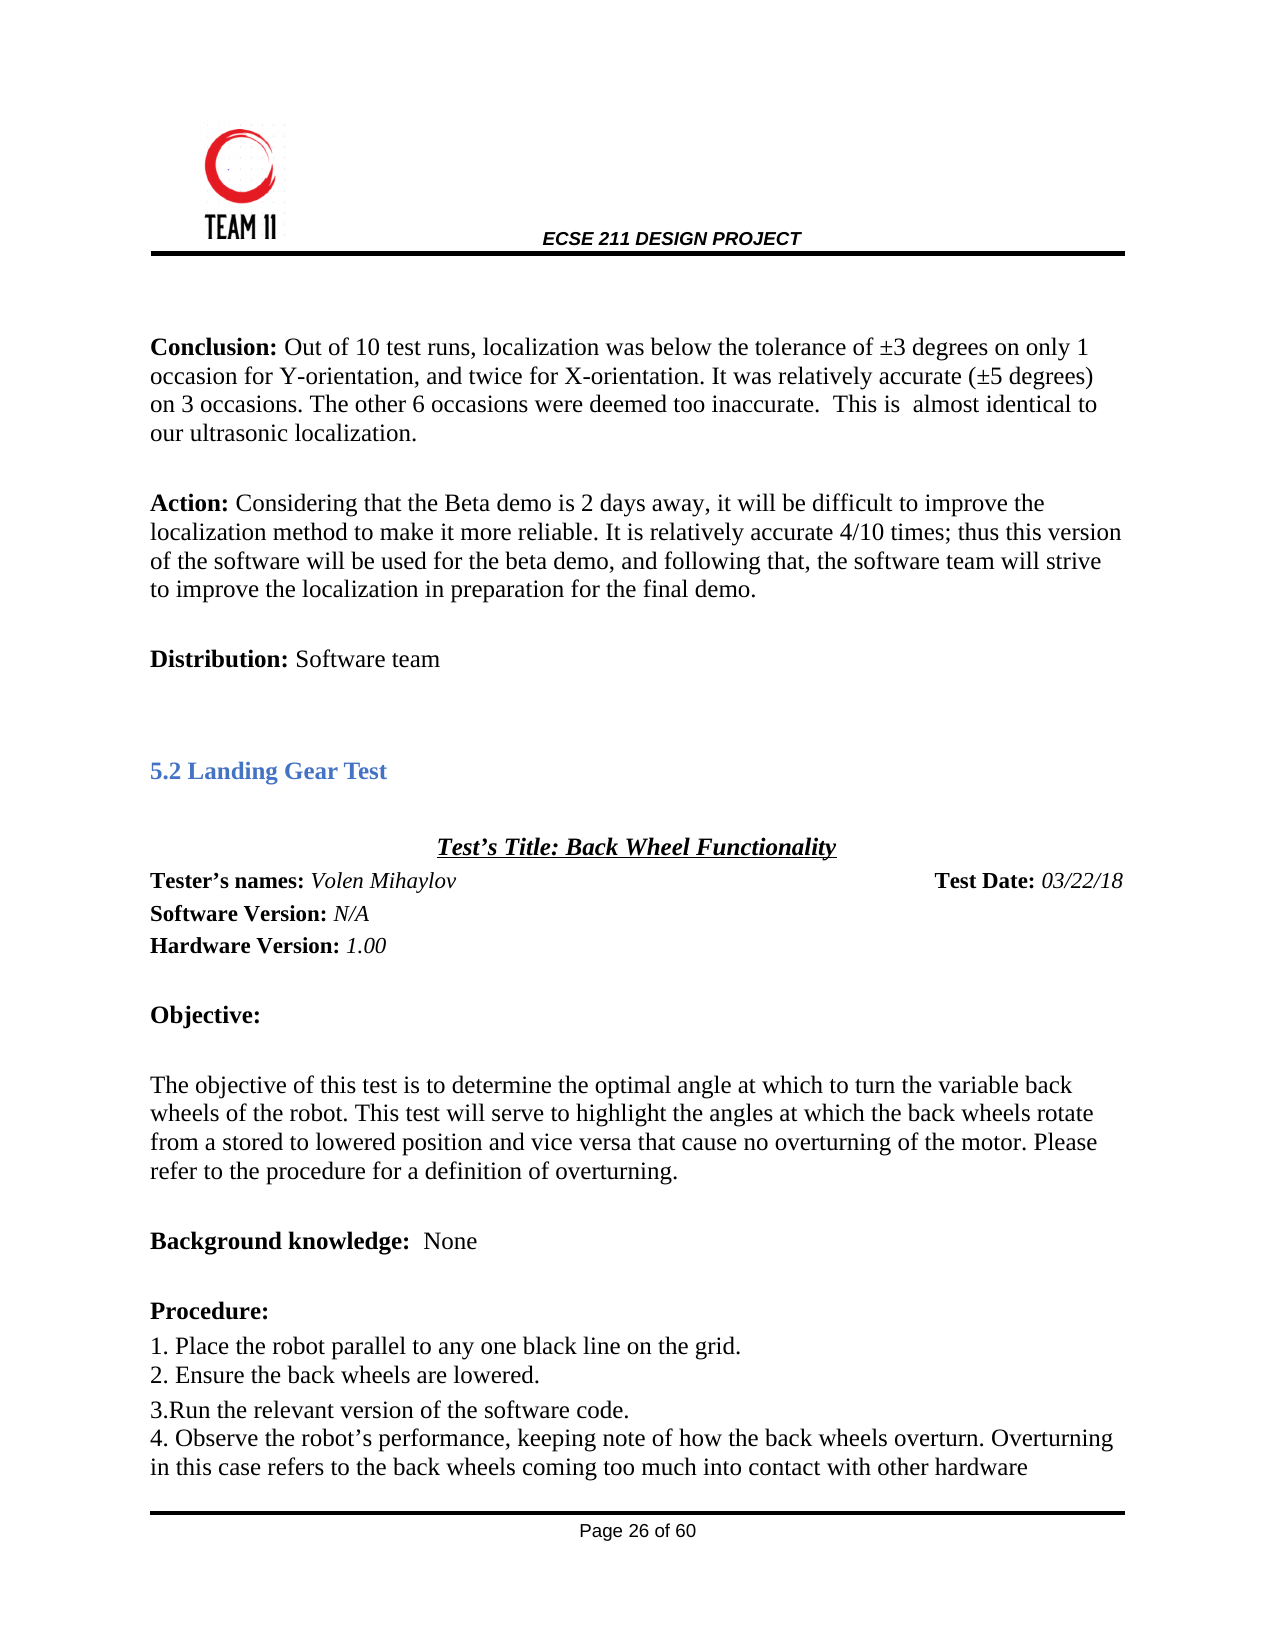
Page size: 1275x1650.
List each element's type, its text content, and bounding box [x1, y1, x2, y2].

text Software Version: N/A [150, 899, 1125, 926]
text Background knowledge: None [150, 1226, 1125, 1255]
subtitle 5.2 Landing Gear Test [150, 756, 1125, 784]
text Distribution: Software team [150, 644, 1125, 673]
text Conclusion: Out of 10 test runs, localization was below the tolerance of ±3 degrees on only 1 occasion for Y-orientation, and twice for X-orientation. It was relatively accurate (±5 degrees) on 3 occasions. The other 6 occasions were deemed too inaccurate. This is almost identical to our ultrasonic localization. [150, 332, 1125, 447]
text Hardware Version: 1.00 [150, 932, 1125, 958]
text Action: Considering that the Beta demo is 2 days away, it will be difficult to improve the localization method to make it more reliable. It is relatively accurate 4/10 times; thus this version of the software will be used for the beta demo, and following that, the software team will strive to improve the localization in preparation for the final demo. [150, 488, 1125, 603]
text Test’s Title: Back Wheel Functionality [150, 832, 1125, 861]
text 1. Place the robot parallel to any one black line on the grid. 2. Ensure the back wheels are lowered. [150, 1331, 1125, 1388]
text The objective of this test is to determine the optimal angle at which to turn the variable back wheels of the robot. This test will serve to highlight the angles at which the back wheels rotate from a stored to lowered position and vice versa that cause no overturning of the motor. Please refer to the procedure for a definition of overturning. [150, 1070, 1125, 1185]
text Objective: [150, 1000, 1125, 1028]
text Procedure: [150, 1296, 1125, 1325]
text Tester’s names: Volen Mihaylov Test Date: 03/22/18 [150, 867, 1125, 893]
picture [197, 120, 286, 245]
